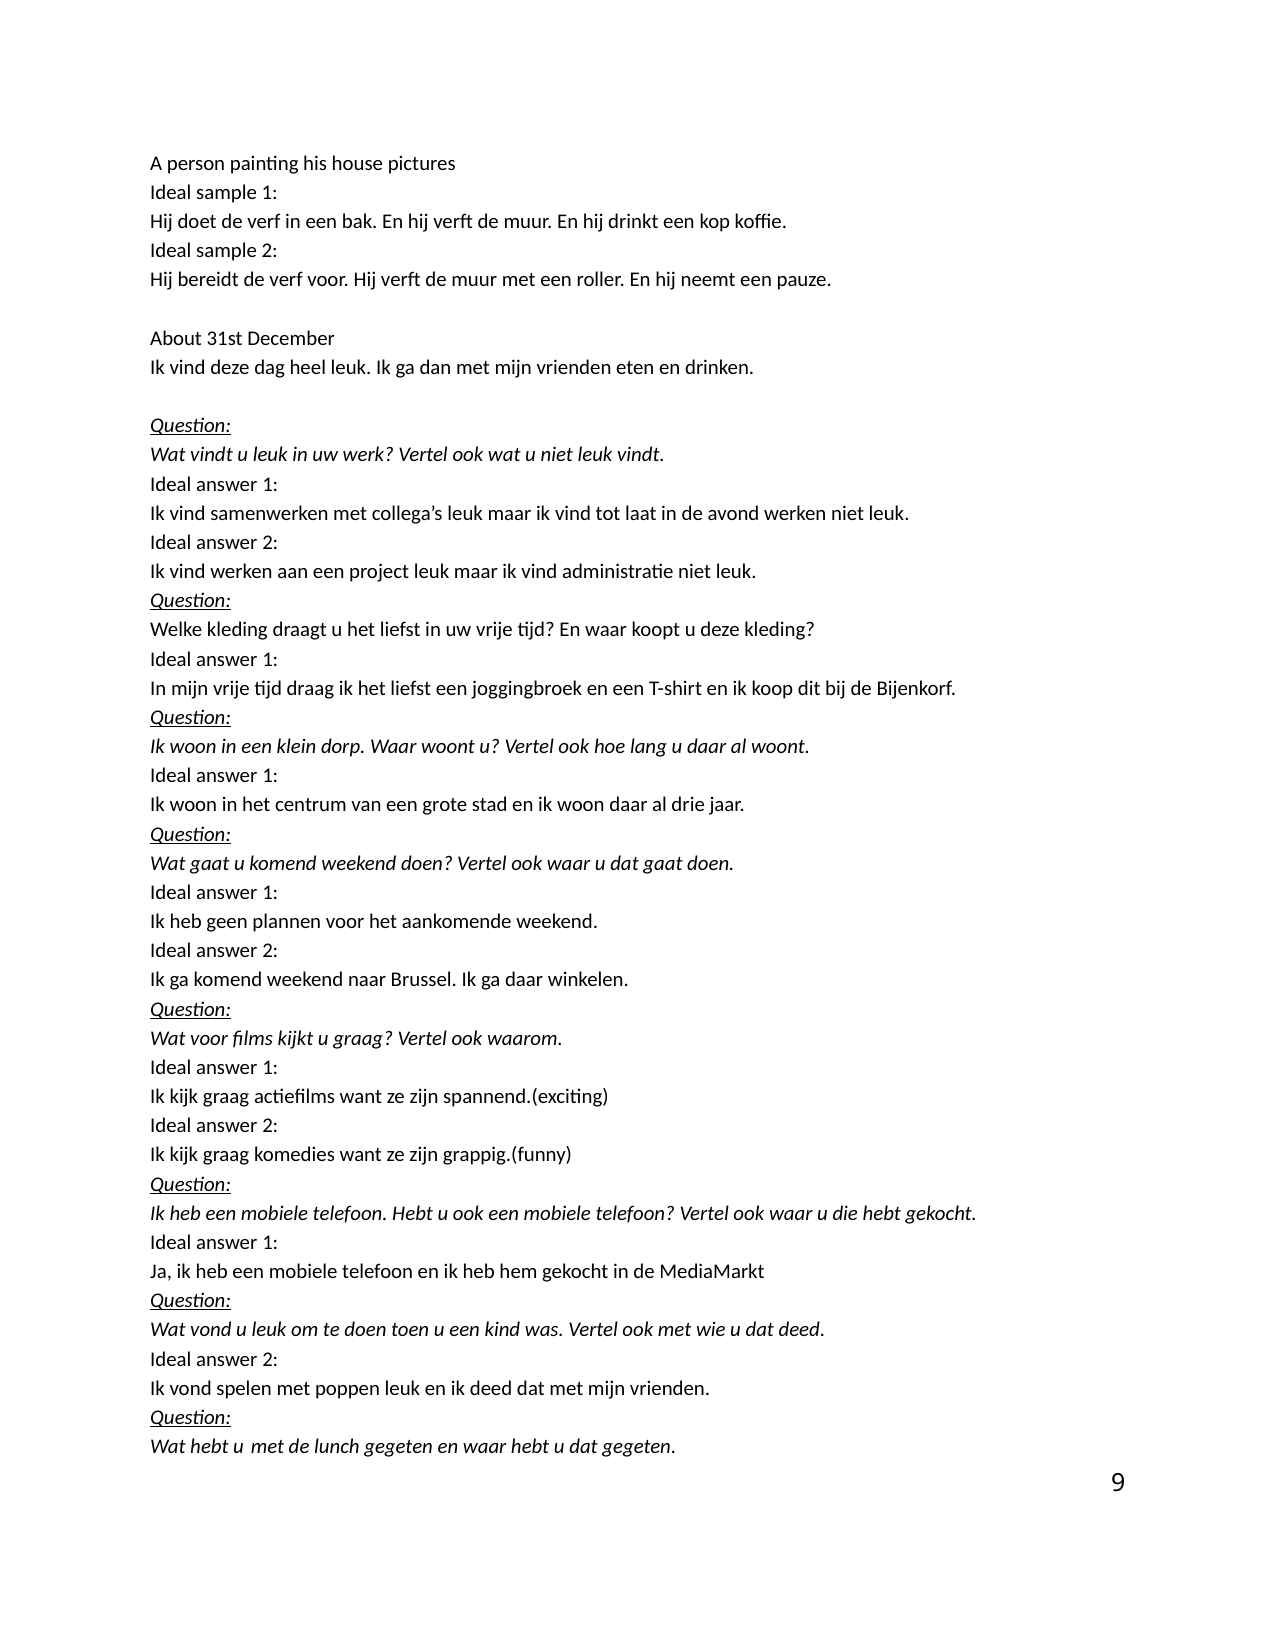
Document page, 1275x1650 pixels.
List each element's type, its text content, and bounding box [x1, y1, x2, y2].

text Question: Wat vond u leuk om te doen toen u een kind was. Vertel ook met wie u dat deed. [150, 1287, 1125, 1342]
text Ideal answer 2: Ik kijk graag komedies want ze zijn grappig.(funny) [150, 1112, 1125, 1167]
text Ideal answer 2: Ik vond spelen met poppen leuk en ik deed dat met mijn vrienden. [150, 1346, 1125, 1400]
text Question: Ik woon in een klein dorp. Waar woont u? Vertel ook hoe lang u daar al woont. [150, 704, 1125, 759]
text Ideal answer 1: Ik vind samenwerken met collega’s leuk maar ik vind tot laat in de avond werken niet leuk. [150, 471, 1125, 525]
text A person painting his house pictures [150, 150, 1125, 175]
text Ideal answer 1: Ik woon in het centrum van een grote stad en ik woon daar al drie jaar. [150, 762, 1125, 817]
text Ideal answer 1: In mijn vrije tijd draag ik het liefst een joggingbroek en een T-shirt en ik koop dit bij de Bijenkorf. [150, 646, 1125, 700]
text About 31st December [150, 325, 1125, 350]
text Ideal answer 2: Ik ga komend weekend naar Brussel. Ik ga daar winkelen. [150, 937, 1125, 992]
text Question: Welke kleding draagt u het liefst in uw vrije tijd? En waar koopt u deze kleding? [150, 587, 1125, 642]
text Ik vind deze dag heel leuk. Ik ga dan met mijn vrienden eten en drinken. [150, 354, 1125, 379]
text Ideal answer 1: Ik heb geen plannen voor het aankomende weekend. [150, 879, 1125, 934]
text Ideal answer 1: Ja, ik heb een mobiele telefoon en ik heb hem gekocht in de MediaMarkt [150, 1229, 1125, 1284]
text Question: Ik heb een mobiele telefoon. Hebt u ook een mobiele telefoon? Vertel ook waar u die hebt gekocht. [150, 1171, 1125, 1225]
text Ideal sample 1: Hij doet de verf in een bak. En hij verft de muur. En hij drinkt een kop koffie. Ideal sample 2: Hij bereidt de verf voor. Hij verft de muur met een roller. En hij neemt een pauze. [150, 179, 1125, 292]
text Ideal answer 1: Ik kijk graag actiefilms want ze zijn spannend.(exciting) [150, 1054, 1125, 1109]
text Question: Wat voor films kijkt u graag? Vertel ook waarom. [150, 996, 1125, 1050]
text Question: Wat vindt u leuk in uw werk? Vertel ook wat u niet leuk vindt. [150, 412, 1125, 467]
text Question: Wat hebt u met de lunch gegeten en waar hebt u dat gegeten. [150, 1404, 1125, 1459]
text Ideal answer 2: Ik vind werken aan een project leuk maar ik vind administratie niet leuk. [150, 529, 1125, 584]
text Question: Wat gaat u komend weekend doen? Vertel ook waar u dat gaat doen. [150, 821, 1125, 875]
